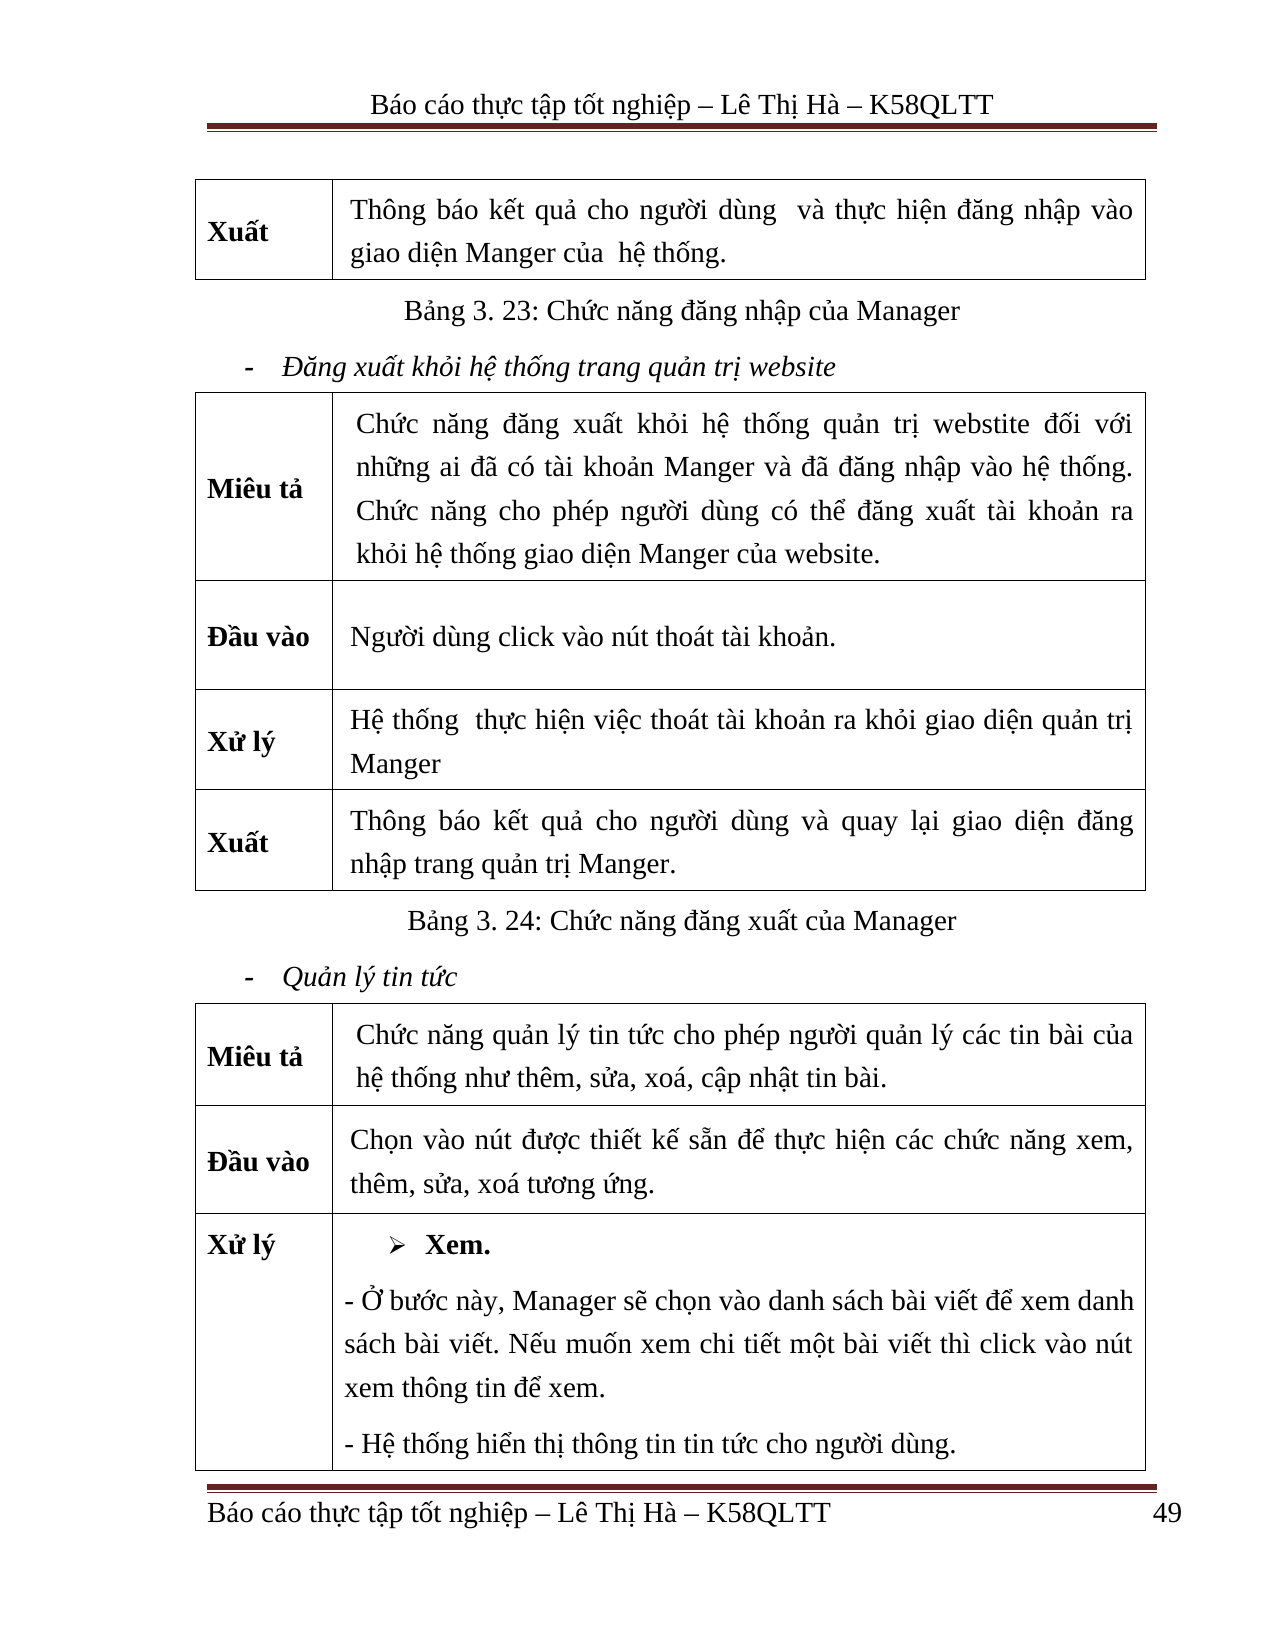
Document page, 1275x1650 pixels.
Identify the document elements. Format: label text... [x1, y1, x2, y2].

table_header Chức năng quản lý tin tức cho phép người quản lý các tin bài của hệ thống như thêm, sửa, xoá, cập nhật tin bài. [333, 1004, 1145, 1104]
table_cell Xử lý [196, 690, 332, 789]
table_cell Hệ thống thực hiện việc thoát tài khoản ra khỏi giao diện quản trị Manger [333, 690, 1145, 789]
table_cell Thông báo kết quả cho người dùng và quay lại giao diện đăng nhập trang quản trị Manger. [333, 790, 1145, 890]
list Quản lý tin tức [244, 959, 1157, 993]
list Đăng xuất khỏi hệ thống trang quản trị website [244, 349, 1157, 382]
table_cell Người dùng click vào nút thoát tài khoản. [333, 581, 1145, 689]
table_header Miêu tả [196, 393, 332, 580]
table_cell Đầu vào [196, 581, 332, 689]
table_cell Xuất [196, 180, 332, 279]
table_cell Xuất [196, 790, 332, 890]
table_cell Chọn vào nút được thiết kế sẵn để thực hiện các chức năng xem, thêm, sửa, xoá tương ứng. [333, 1106, 1145, 1213]
table_cell Đầu vào [196, 1106, 332, 1213]
table_header Miêu tả [196, 1004, 332, 1104]
text Bảng 3. 24: Chức năng đăng xuất của Manager [207, 903, 1157, 937]
table_cell Xử lý [196, 1214, 332, 1469]
table_cell Thông báo kết quả cho người dùng và thực hiện đăng nhập vào giao diện Manger của hệ thống. [333, 180, 1145, 279]
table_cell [333, 1214, 1145, 1469]
text Bảng 3. 23: Chức năng đăng nhập của Manager [207, 293, 1157, 326]
table_header Chức năng đăng xuất khỏi hệ thống quản trị webstite đối với những ai đã có tài khoản Manger và đã đăng nhập vào hệ thống. Chức năng cho phép người dùng có thể đăng xuất tài khoản ra khỏi hệ thống giao diện Manger của website. [333, 393, 1145, 580]
